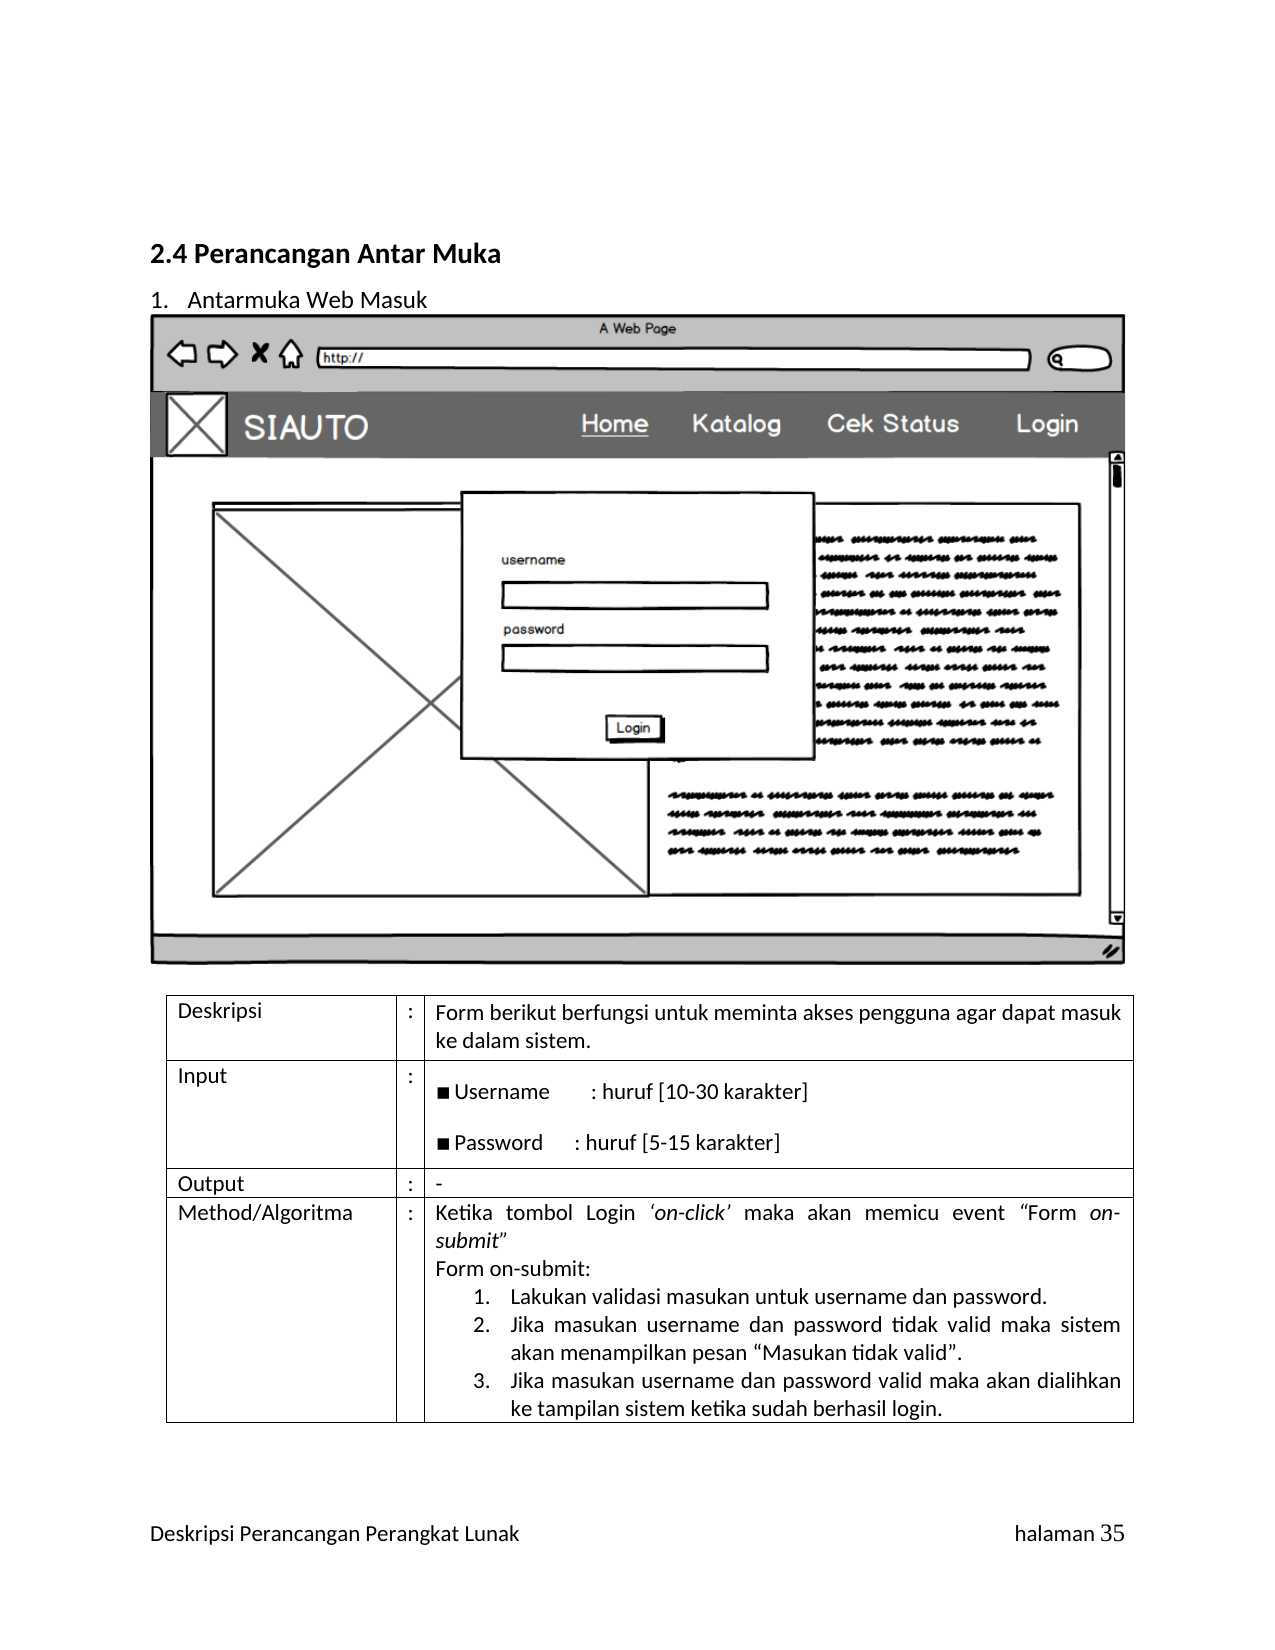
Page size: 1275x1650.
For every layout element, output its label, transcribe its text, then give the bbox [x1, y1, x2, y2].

table_cell Method/Algoritma [167, 1198, 396, 1422]
table_header Deskripsi [167, 996, 396, 1060]
table_cell Input [167, 1061, 396, 1168]
table_cell : [397, 1198, 424, 1422]
table_cell Ketika tombol Login ‘on-click’ maka akan memicu event “Form on-submit” Form on-submit: Lakukan validasi masukan untuk username dan password. Jika masukan username dan password tidak valid maka sistem akan menampilkan pesan “Masukan tidak valid”. Jika masukan username dan password valid maka akan dialihkan ke tampilan sistem ketika sudah berhasil login. [425, 1198, 1133, 1422]
table_cell Output [167, 1169, 396, 1197]
table_cell : [397, 1169, 424, 1197]
table_cell Username : huruf [10-30 karakter] Password : huruf [5-15 karakter] [425, 1061, 1133, 1168]
table_header : [397, 996, 424, 1060]
picture [150, 314, 1125, 965]
table_cell - [425, 1169, 1133, 1197]
list Antarmuka Web Masuk [150, 284, 1125, 314]
table_cell : [397, 1061, 424, 1168]
table_header Form berikut berfungsi untuk meminta akses pengguna agar dapat masuk ke dalam sistem. [425, 996, 1133, 1060]
subtitle 2.4 Perancangan Antar Muka [150, 236, 1125, 271]
